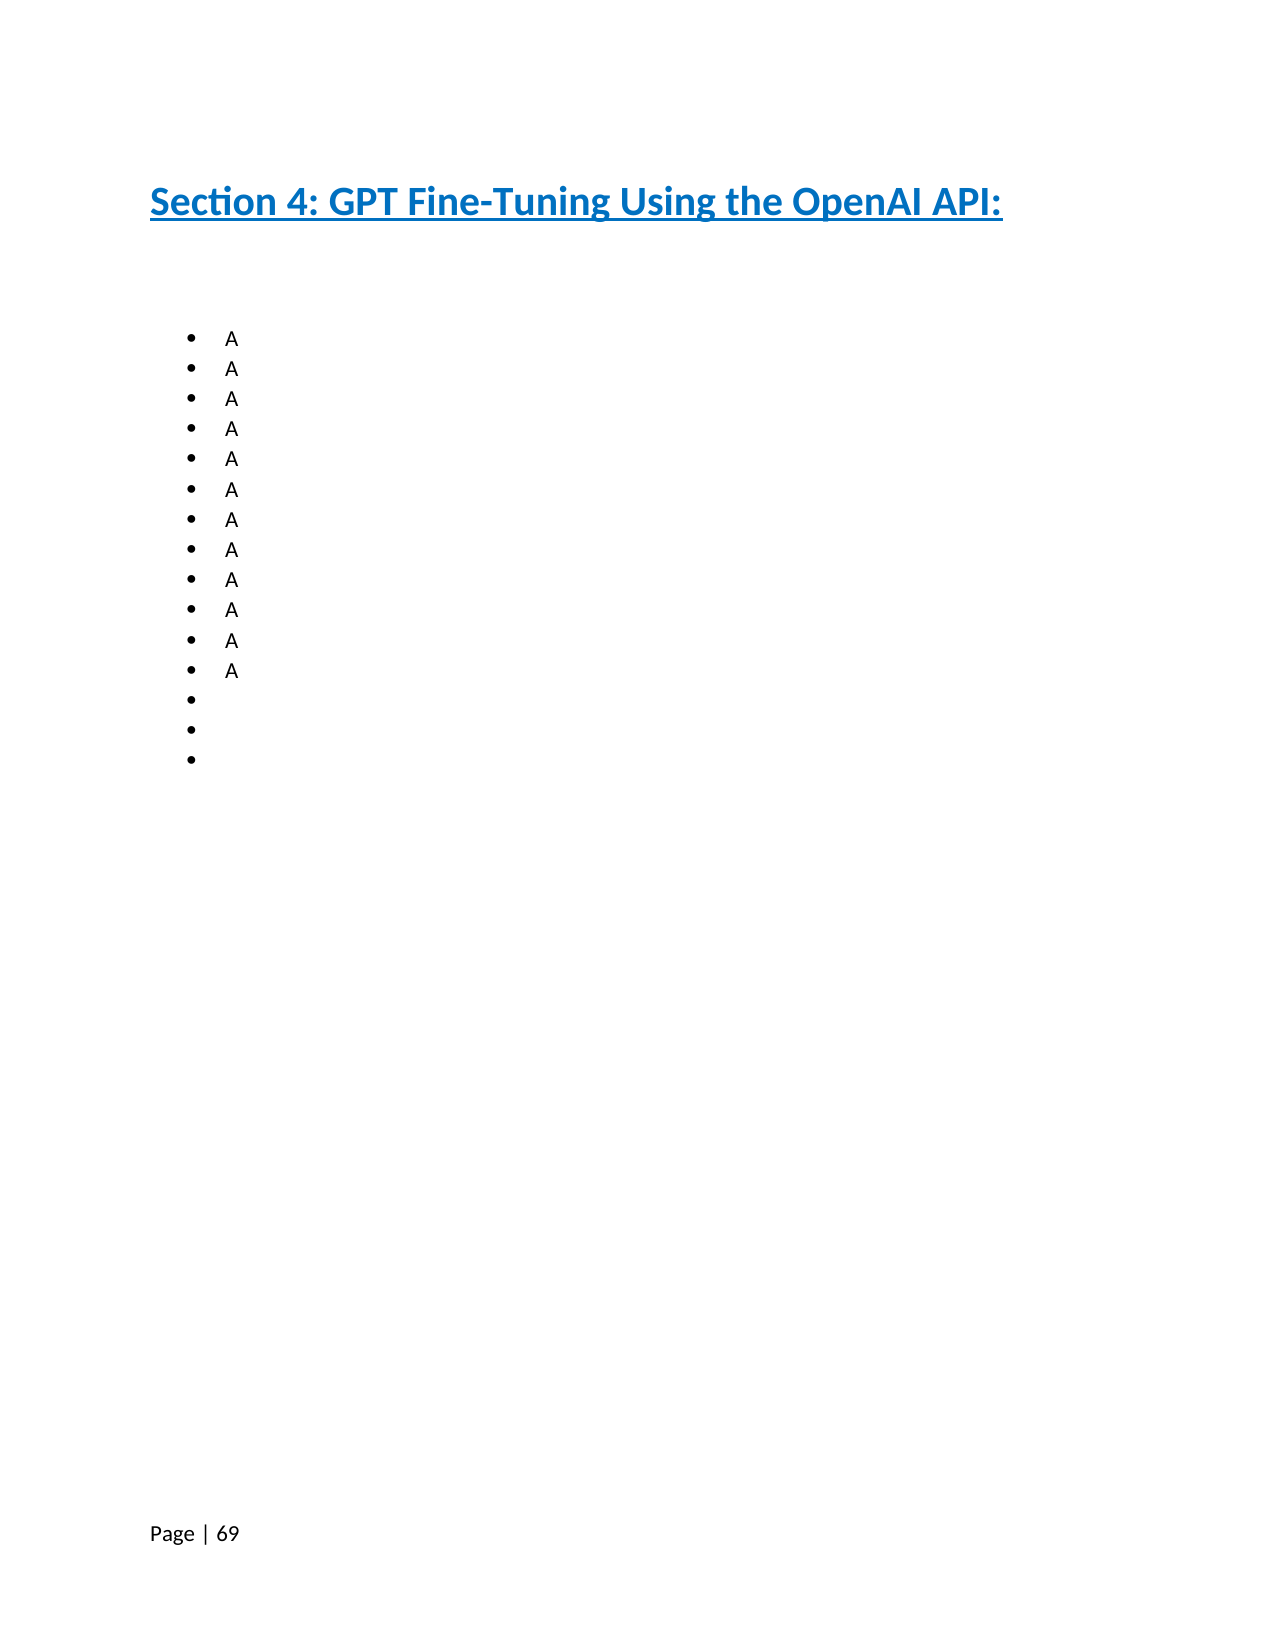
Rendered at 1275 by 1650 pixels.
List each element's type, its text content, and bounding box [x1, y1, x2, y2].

list A [187, 626, 1125, 654]
list A [187, 354, 1125, 382]
list A [187, 384, 1125, 412]
list A [187, 324, 1125, 352]
list A [187, 656, 1125, 684]
list A [187, 475, 1125, 503]
subtitle Section 4: GPT Fine-Tuning Using the OpenAI API: [150, 175, 1125, 226]
list A [187, 505, 1125, 533]
list A [187, 596, 1125, 623]
list A [187, 444, 1125, 472]
list A [187, 535, 1125, 563]
list A [187, 414, 1125, 442]
list A [187, 565, 1125, 593]
